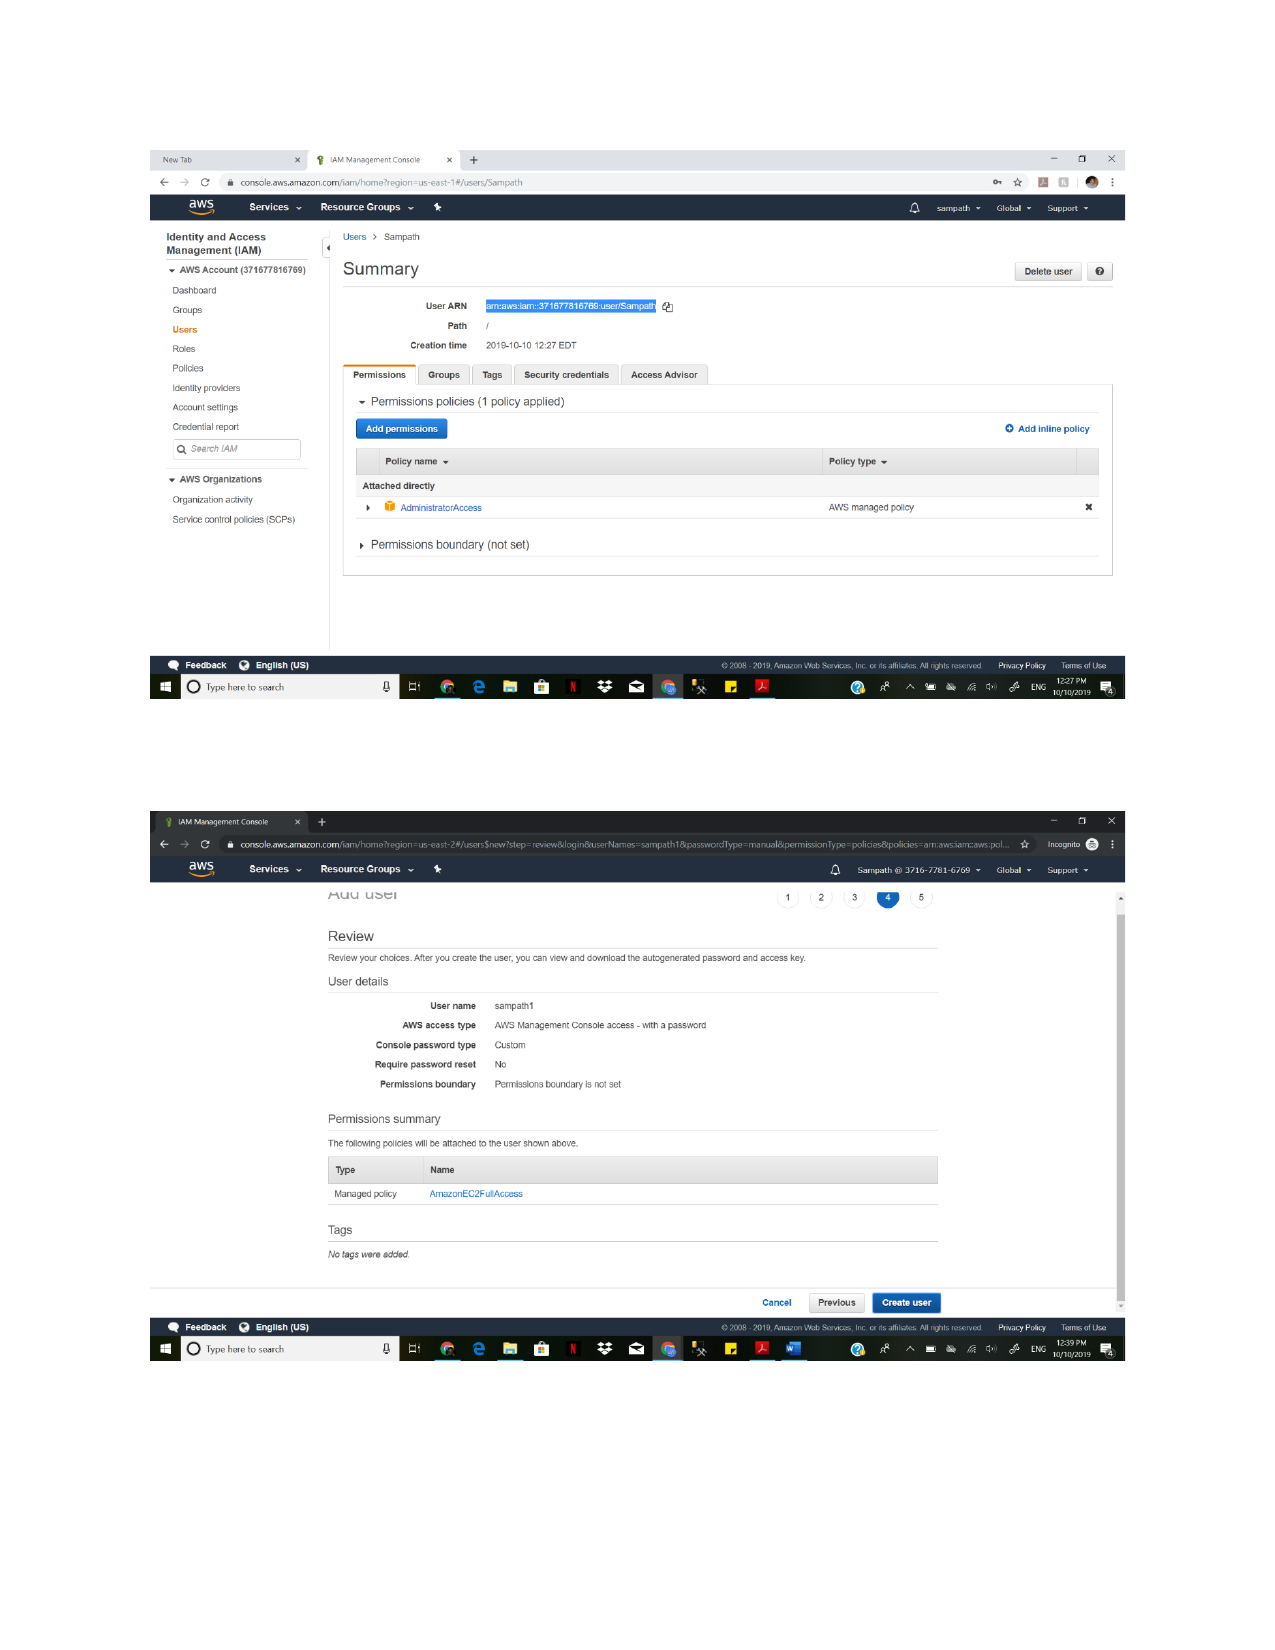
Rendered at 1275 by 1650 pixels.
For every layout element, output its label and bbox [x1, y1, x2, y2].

picture [150, 811, 1125, 1361]
picture [150, 150, 1125, 699]
